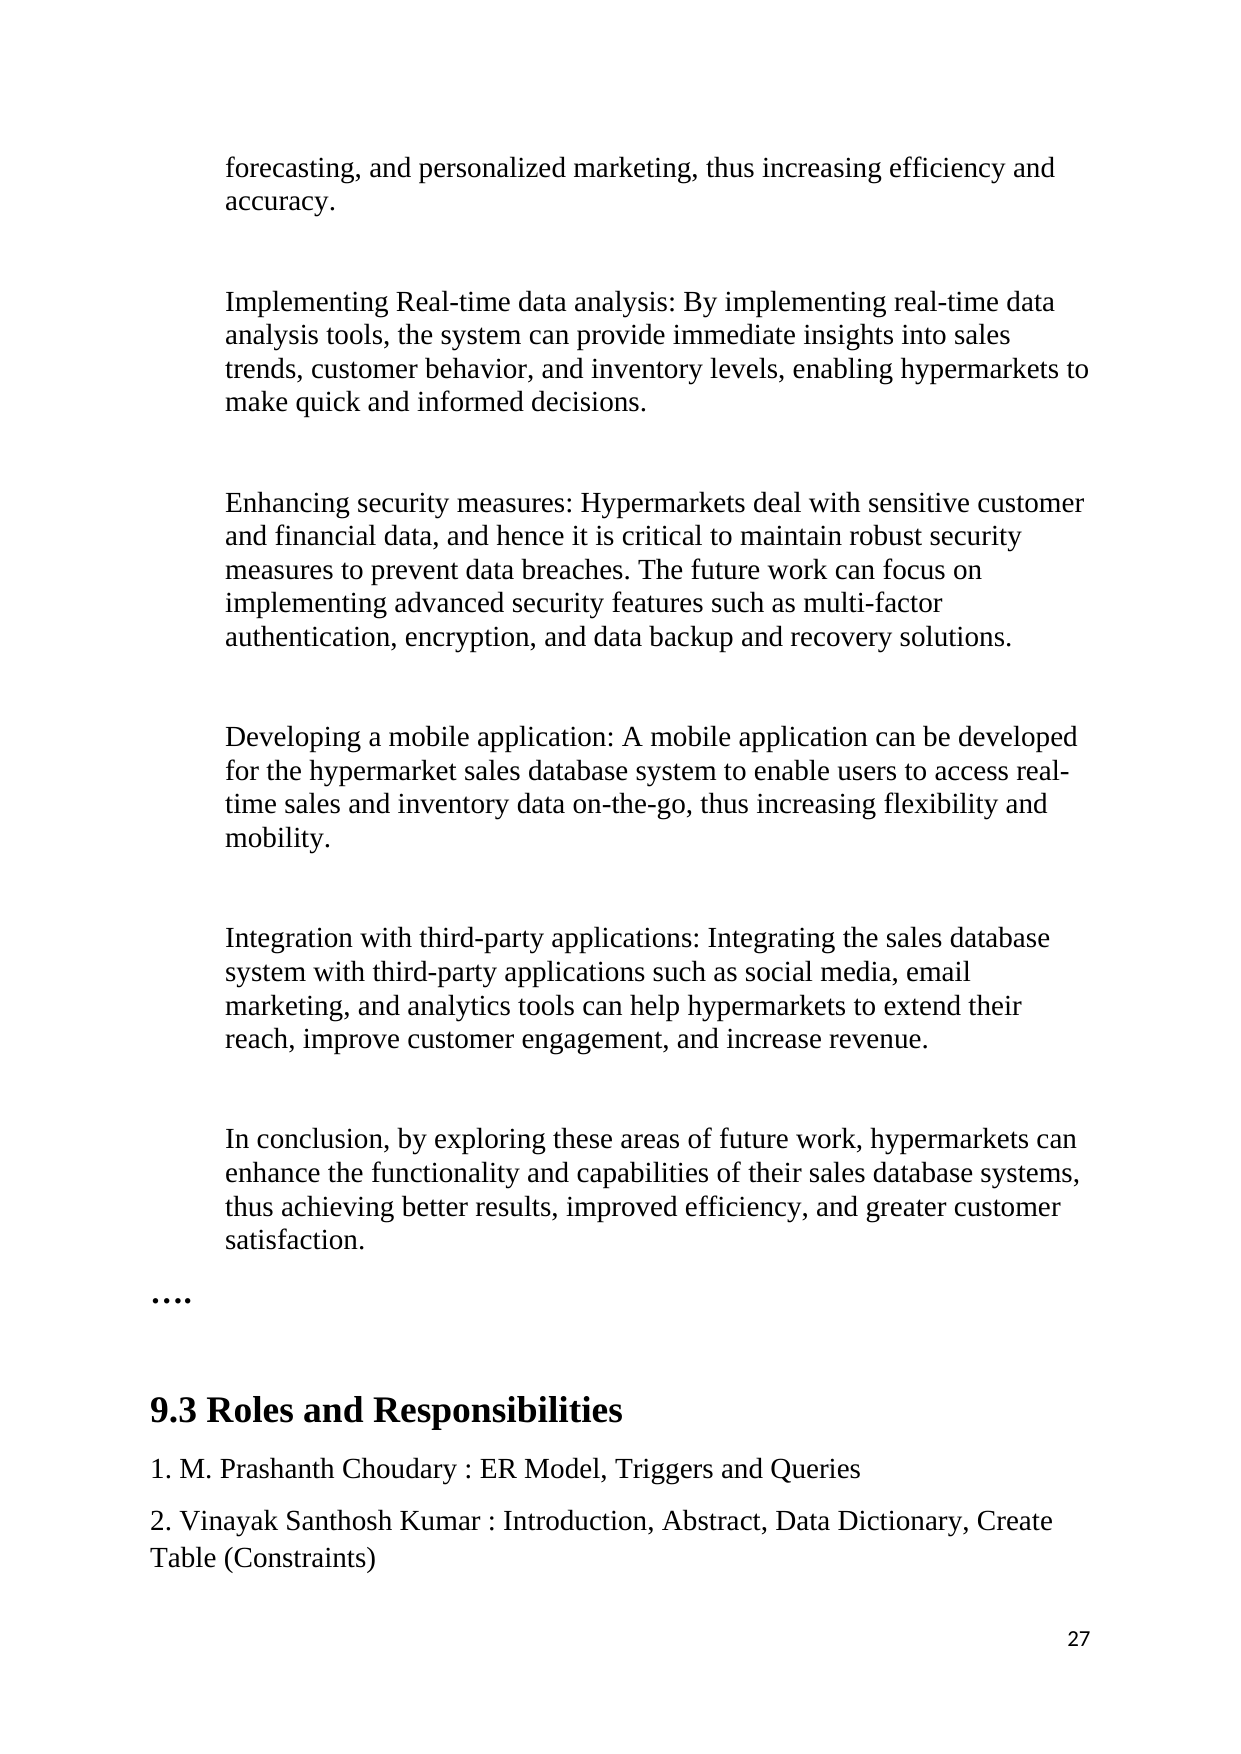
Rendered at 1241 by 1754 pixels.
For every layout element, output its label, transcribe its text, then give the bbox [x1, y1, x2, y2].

text Integration with third-party applications: Integrating the sales database system with third-party applications such as social media, email marketing, and analytics tools can help hypermarkets to extend their reach, improve customer engagement, and increase revenue. [225, 921, 1090, 1055]
text In conclusion, by exploring these areas of future work, hypermarkets can enhance the functionality and capabilities of their sales database systems, thus achieving better results, improved efficiency, and greater customer satisfaction. [225, 1122, 1090, 1256]
text Developing a mobile application: A mobile application can be developed for the hypermarket sales database system to enable users to access real-time sales and inventory data on-the-go, thus increasing flexibility and mobility. [225, 719, 1090, 854]
text 9.3 Roles and Responsibilities [150, 1387, 1090, 1431]
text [225, 150, 1090, 217]
text …. [150, 1272, 1090, 1311]
text 2. Vinayak Santhosh Kumar : Introduction, Abstract, Data Dictionary, Create Table (Constraints) [150, 1503, 1090, 1573]
text Implementing Real-time data analysis: By implementing real-time data analysis tools, the system can provide immediate insights into sales trends, customer behavior, and inventory levels, enabling hypermarkets to make quick and informed decisions. [225, 284, 1090, 418]
text 1. M. Prashanth Choudary : ER Model, Triggers and Queries [150, 1451, 1090, 1484]
text Enhancing security measures: Hypermarkets deal with sensitive customer and financial data, and hence it is critical to maintain robust security measures to prevent data breaches. The future work can focus on implementing advanced security features such as multi-factor authentication, encryption, and data backup and recovery solutions. [225, 485, 1090, 653]
